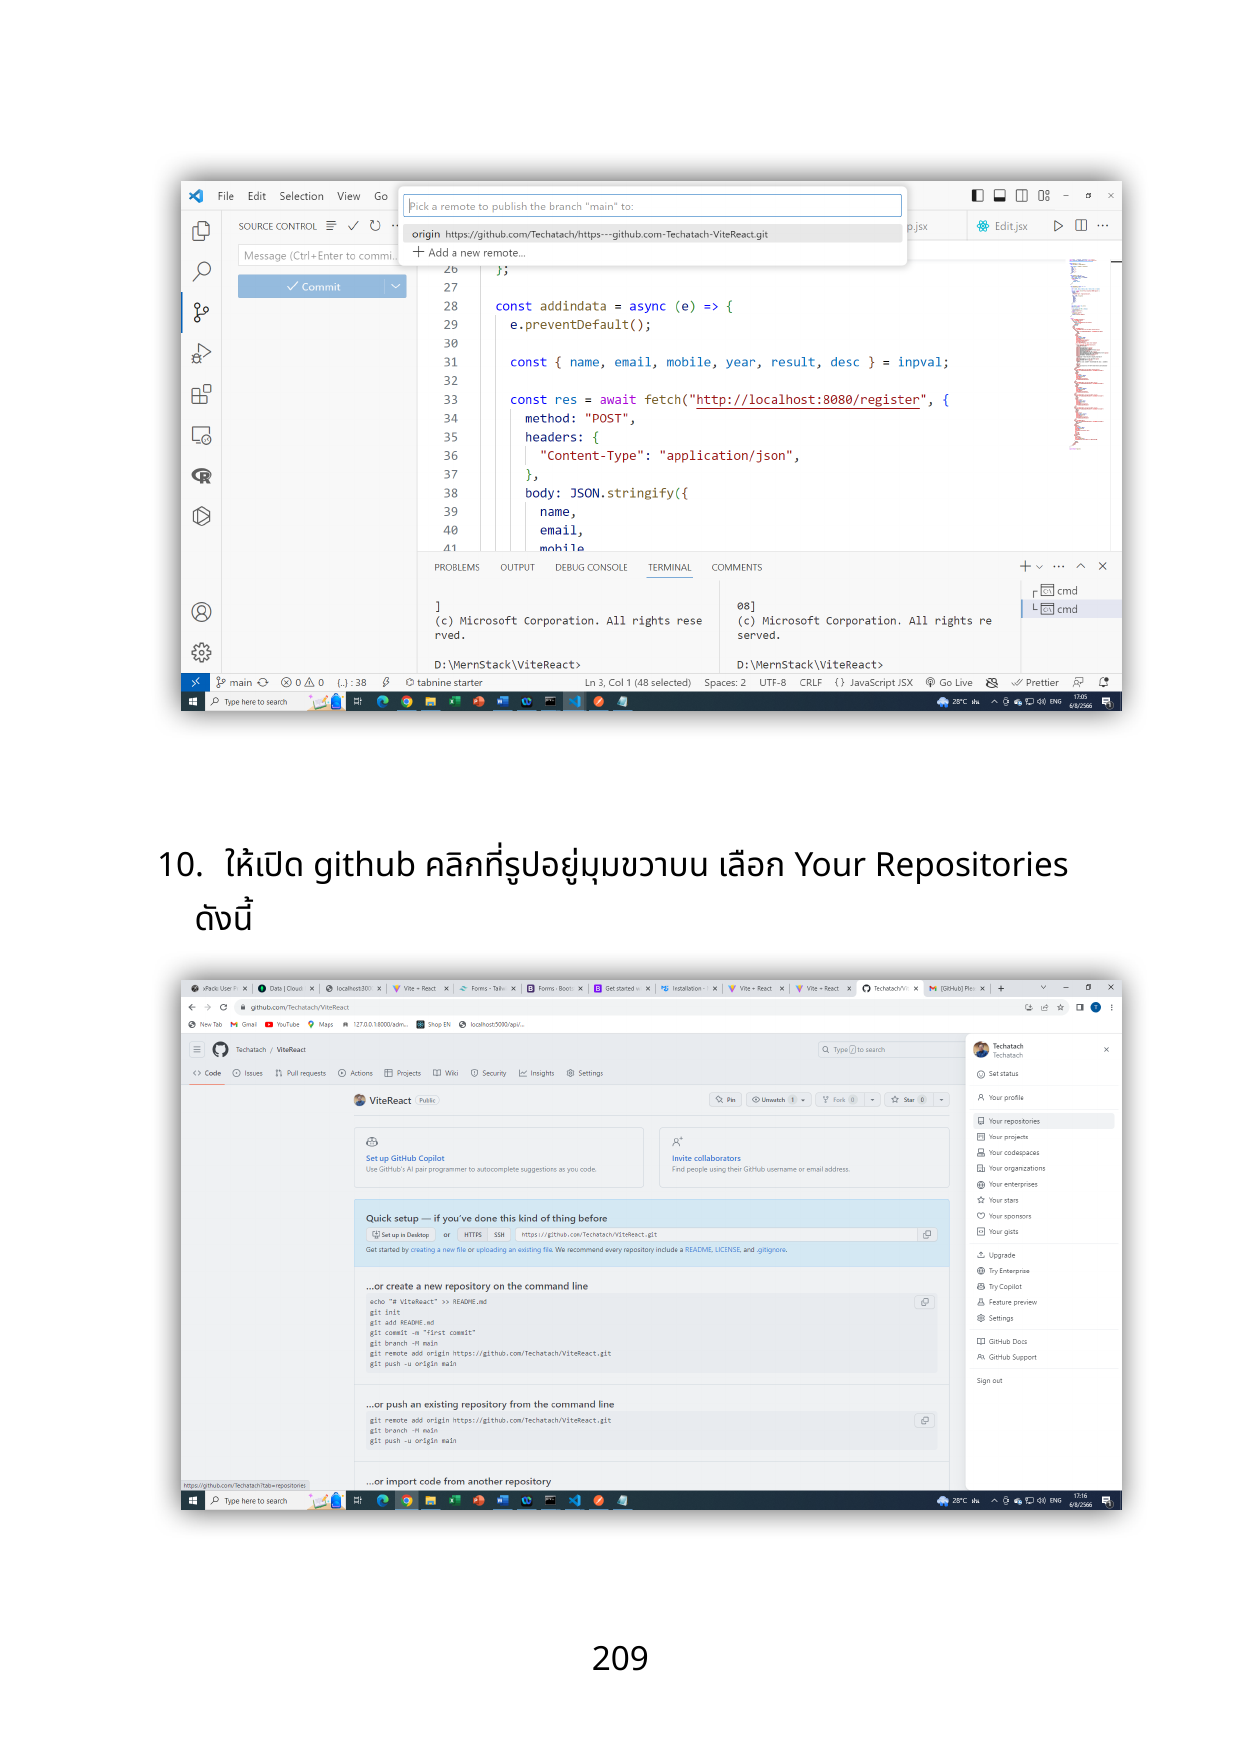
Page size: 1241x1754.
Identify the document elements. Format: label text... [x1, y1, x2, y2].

picture [181, 181, 1122, 711]
picture [181, 980, 1122, 1510]
list ให้เปิด github คลิกที่รูปอยู่มุมขวาบน เลือก Your Repositories ดังนี้ [157, 841, 1090, 946]
